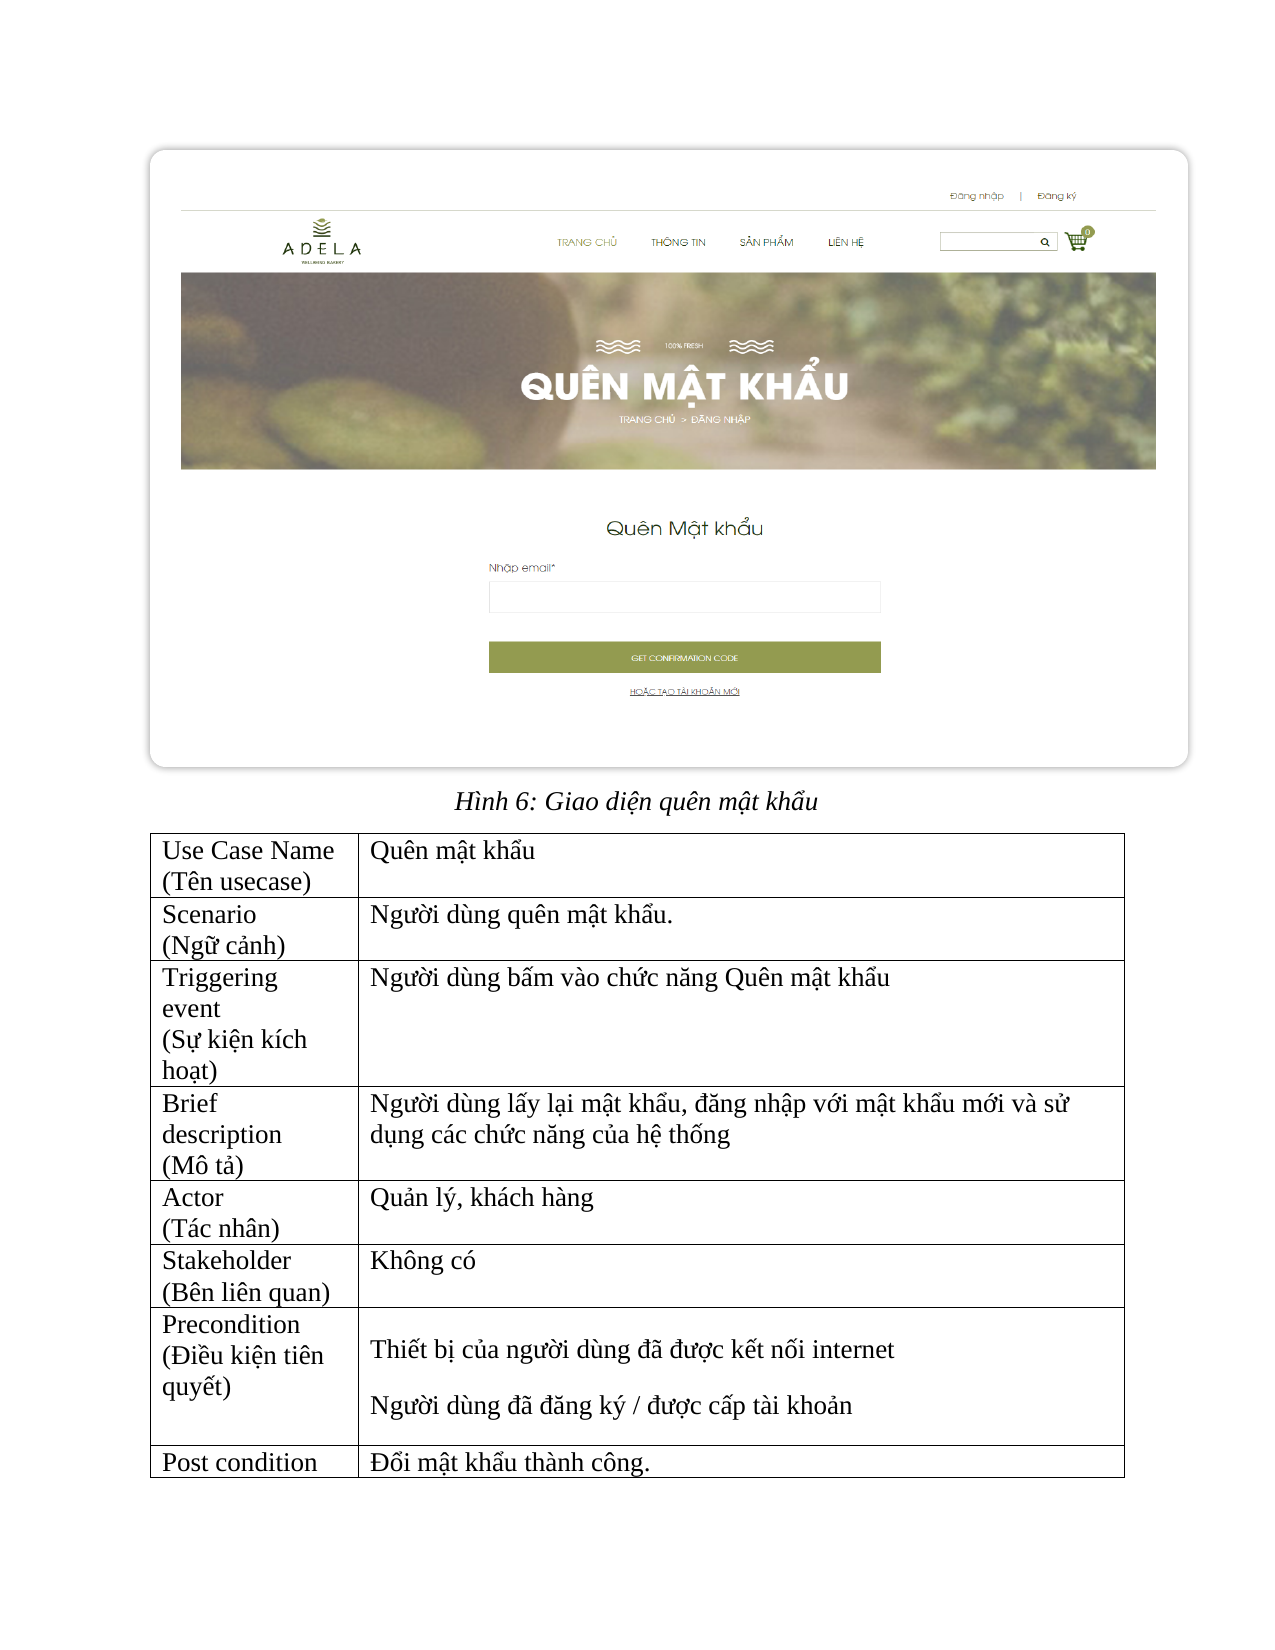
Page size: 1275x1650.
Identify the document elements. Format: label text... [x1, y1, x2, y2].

table_cell Quản lý, khách hàng [359, 1181, 1124, 1243]
text Hình 6: Giao diện quên mật khẩu [150, 786, 1125, 817]
table_cell Triggering event (Sự kiện kích hoạt) [151, 961, 358, 1086]
table_header Quên mật khẩu [359, 834, 1124, 897]
table_cell Thiết bị của người dùng đã được kết nối internet Người dùng đã đăng ký / được cấp tài khoản [359, 1308, 1124, 1445]
table_cell Scenario (Ngữ cảnh) [151, 898, 358, 960]
table_cell Người dùng bấm vào chức năng Quên mật khẩu [359, 961, 1124, 1086]
table_cell Stakeholder (Bên liên quan) [151, 1245, 358, 1307]
table_cell Người dùng lấy lại mật khẩu, đăng nhập với mật khẩu mới và sử dụng các chức năng của hệ thống [359, 1087, 1124, 1180]
table_header Use Case Name (Tên usecase) [151, 834, 358, 897]
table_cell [151, 1446, 358, 1477]
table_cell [359, 1446, 1124, 1477]
table_cell Không có [359, 1245, 1124, 1307]
table_cell Brief description (Mô tả) [151, 1087, 358, 1180]
picture [181, 181, 1156, 736]
table_cell Người dùng quên mật khẩu. [359, 898, 1124, 960]
table_cell Precondition (Điều kiện tiên quyết) [151, 1308, 358, 1445]
table_cell Actor (Tác nhân) [151, 1181, 358, 1243]
